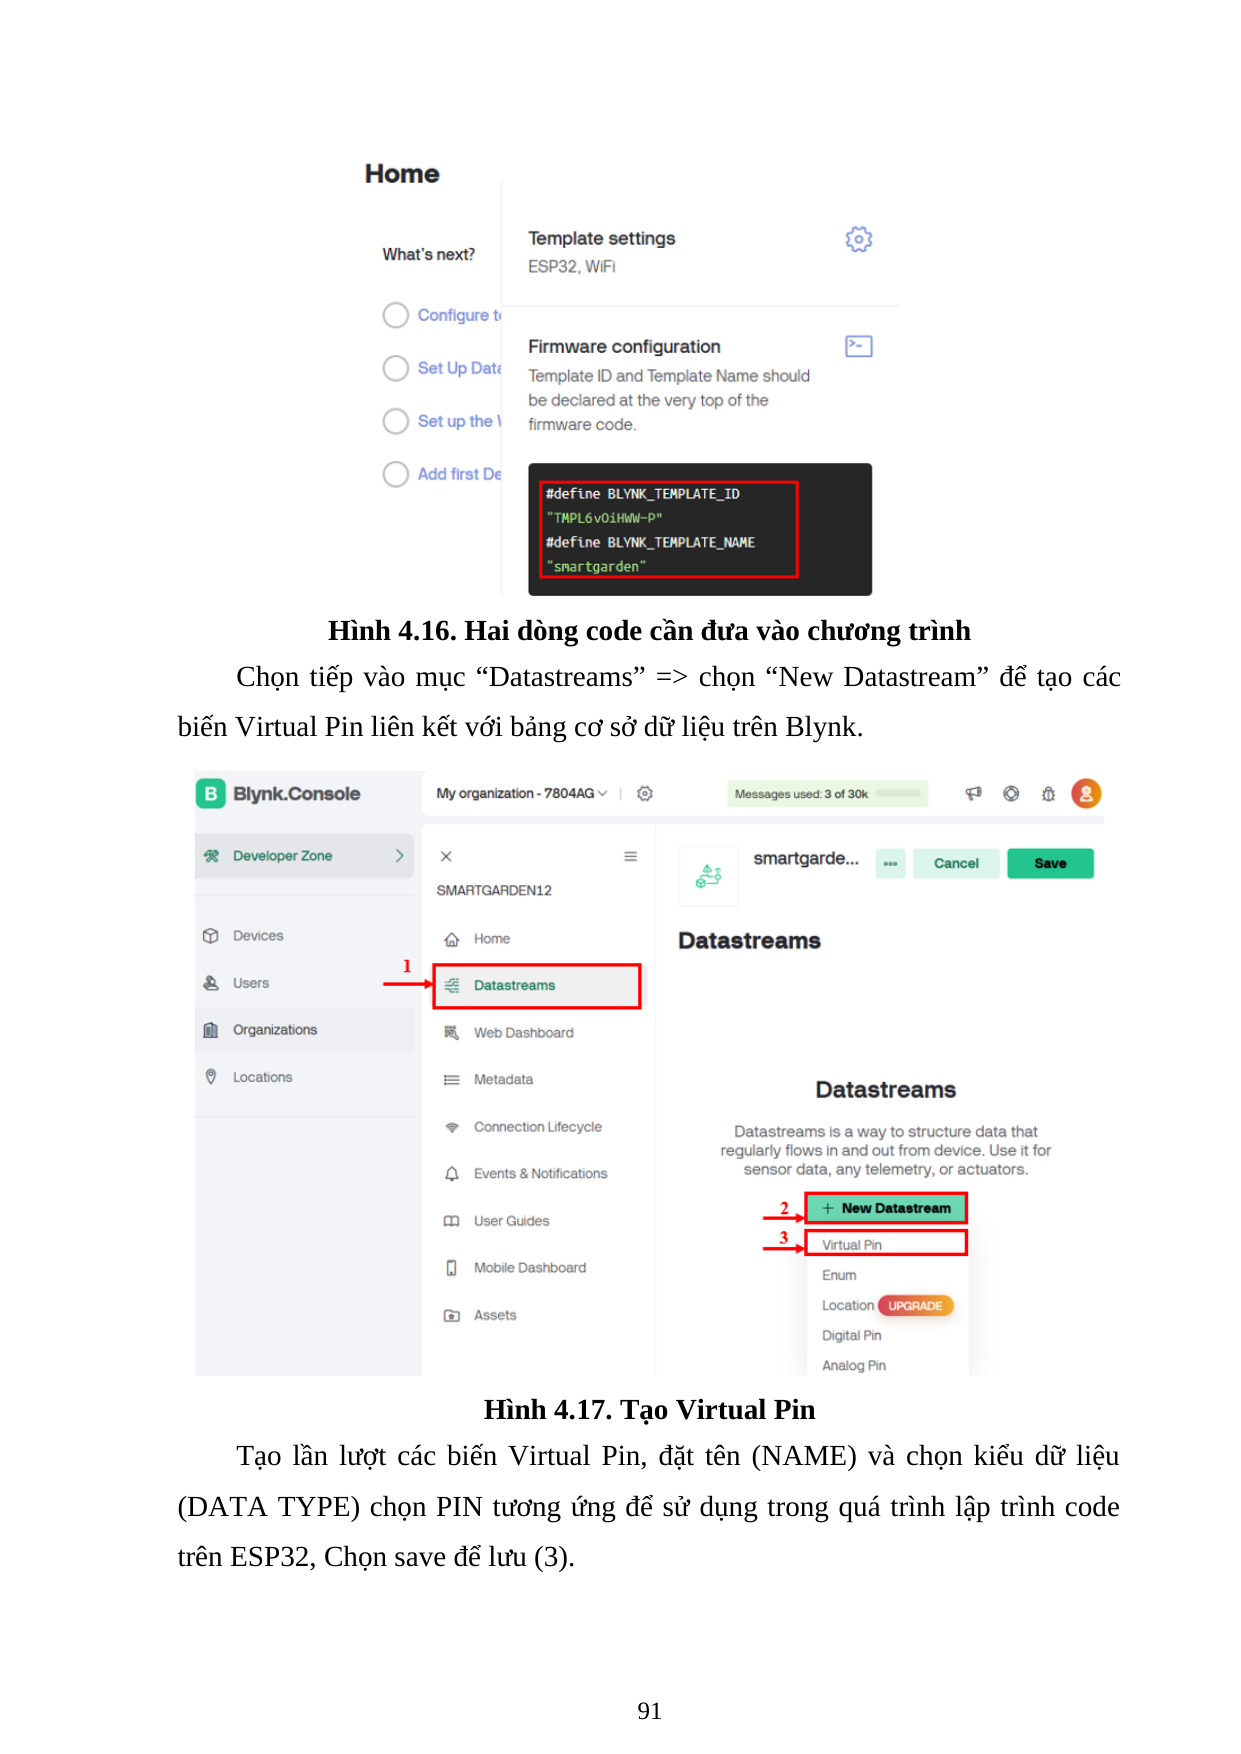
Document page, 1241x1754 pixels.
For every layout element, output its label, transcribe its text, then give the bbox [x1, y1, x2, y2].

text Hình 4.17. Tạo Virtual Pin [177, 1392, 1122, 1426]
text Hình 4.16. Hai dòng code cần đưa vào chương trình [177, 613, 1122, 646]
picture [354, 147, 946, 596]
text Chọn tiếp vào mục “Datastreams” => chọn “New Datastream” để tạo các biến Virtual Pin liên kết với bảng cơ sở dữ liệu trên Blynk. [177, 659, 1122, 742]
picture [194, 771, 1105, 1376]
text Tạo lần lượt các biến Virtual Pin, đặt tên (NAME) và chọn kiểu dữ liệu (DATA TYPE) chọn PIN tương ứng để sử dụng trong quá trình lập trình code trên ESP32, Chọn save để lưu (3). [177, 1438, 1122, 1572]
